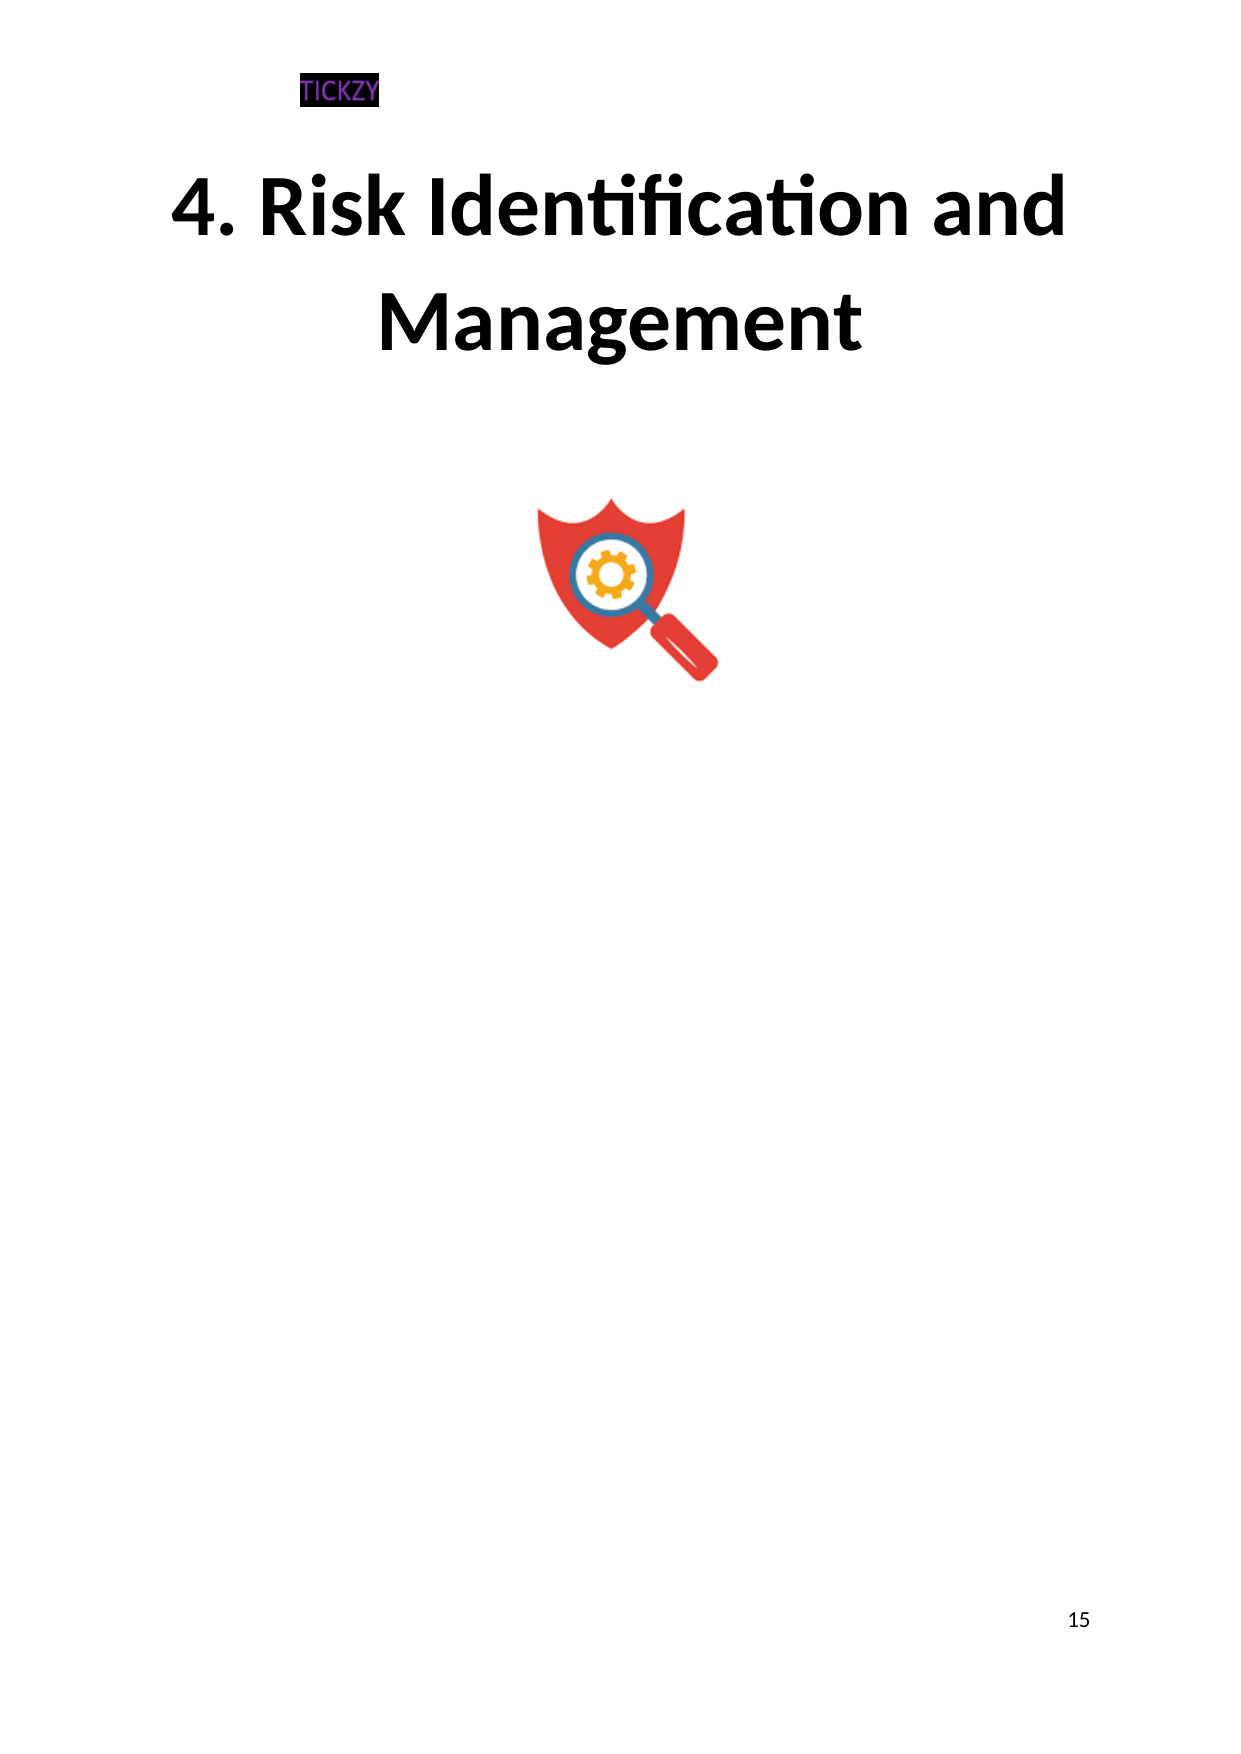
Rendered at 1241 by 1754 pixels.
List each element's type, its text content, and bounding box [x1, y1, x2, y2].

picture [452, 419, 788, 756]
text 4. Risk Identification and Management [150, 150, 1090, 372]
picture [300, 73, 379, 107]
